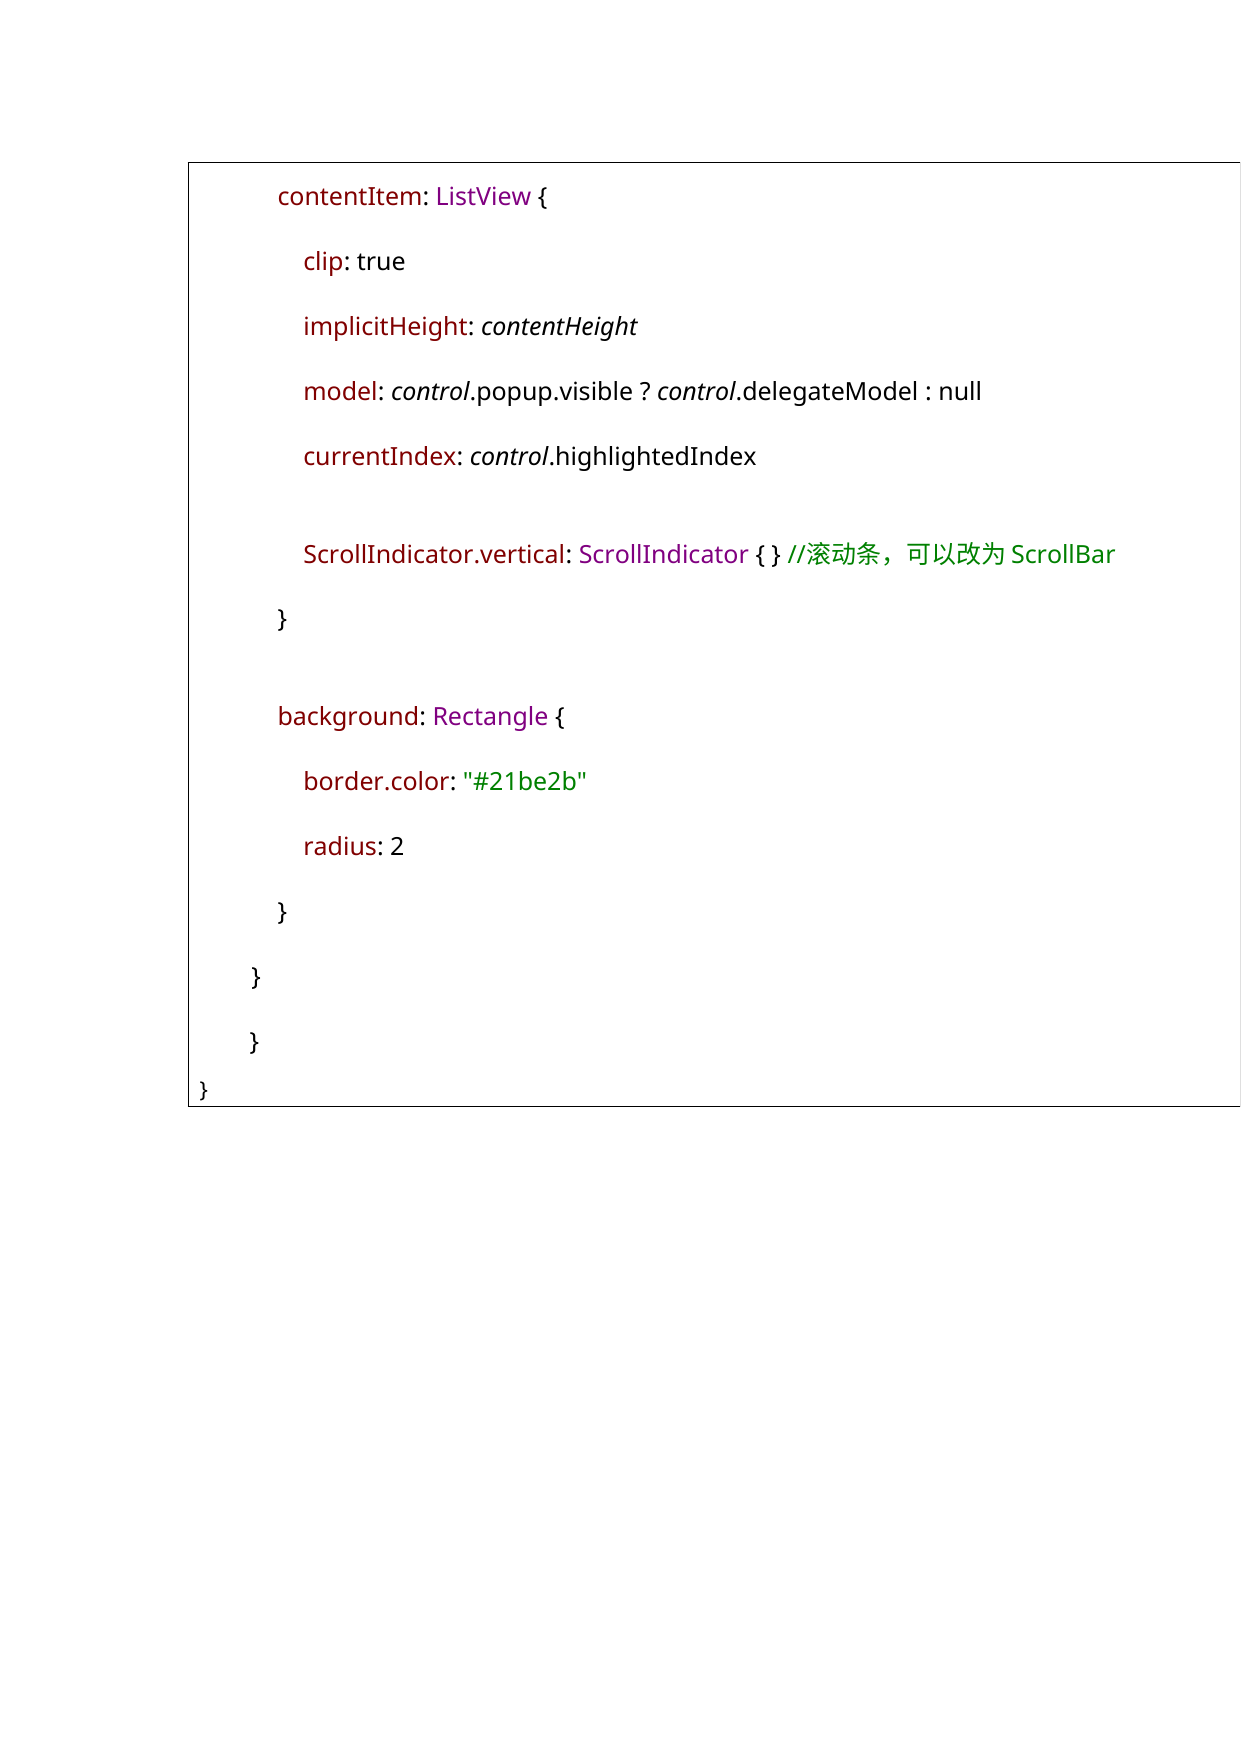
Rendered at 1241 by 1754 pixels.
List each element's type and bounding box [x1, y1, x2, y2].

table_header [189, 163, 1240, 1106]
